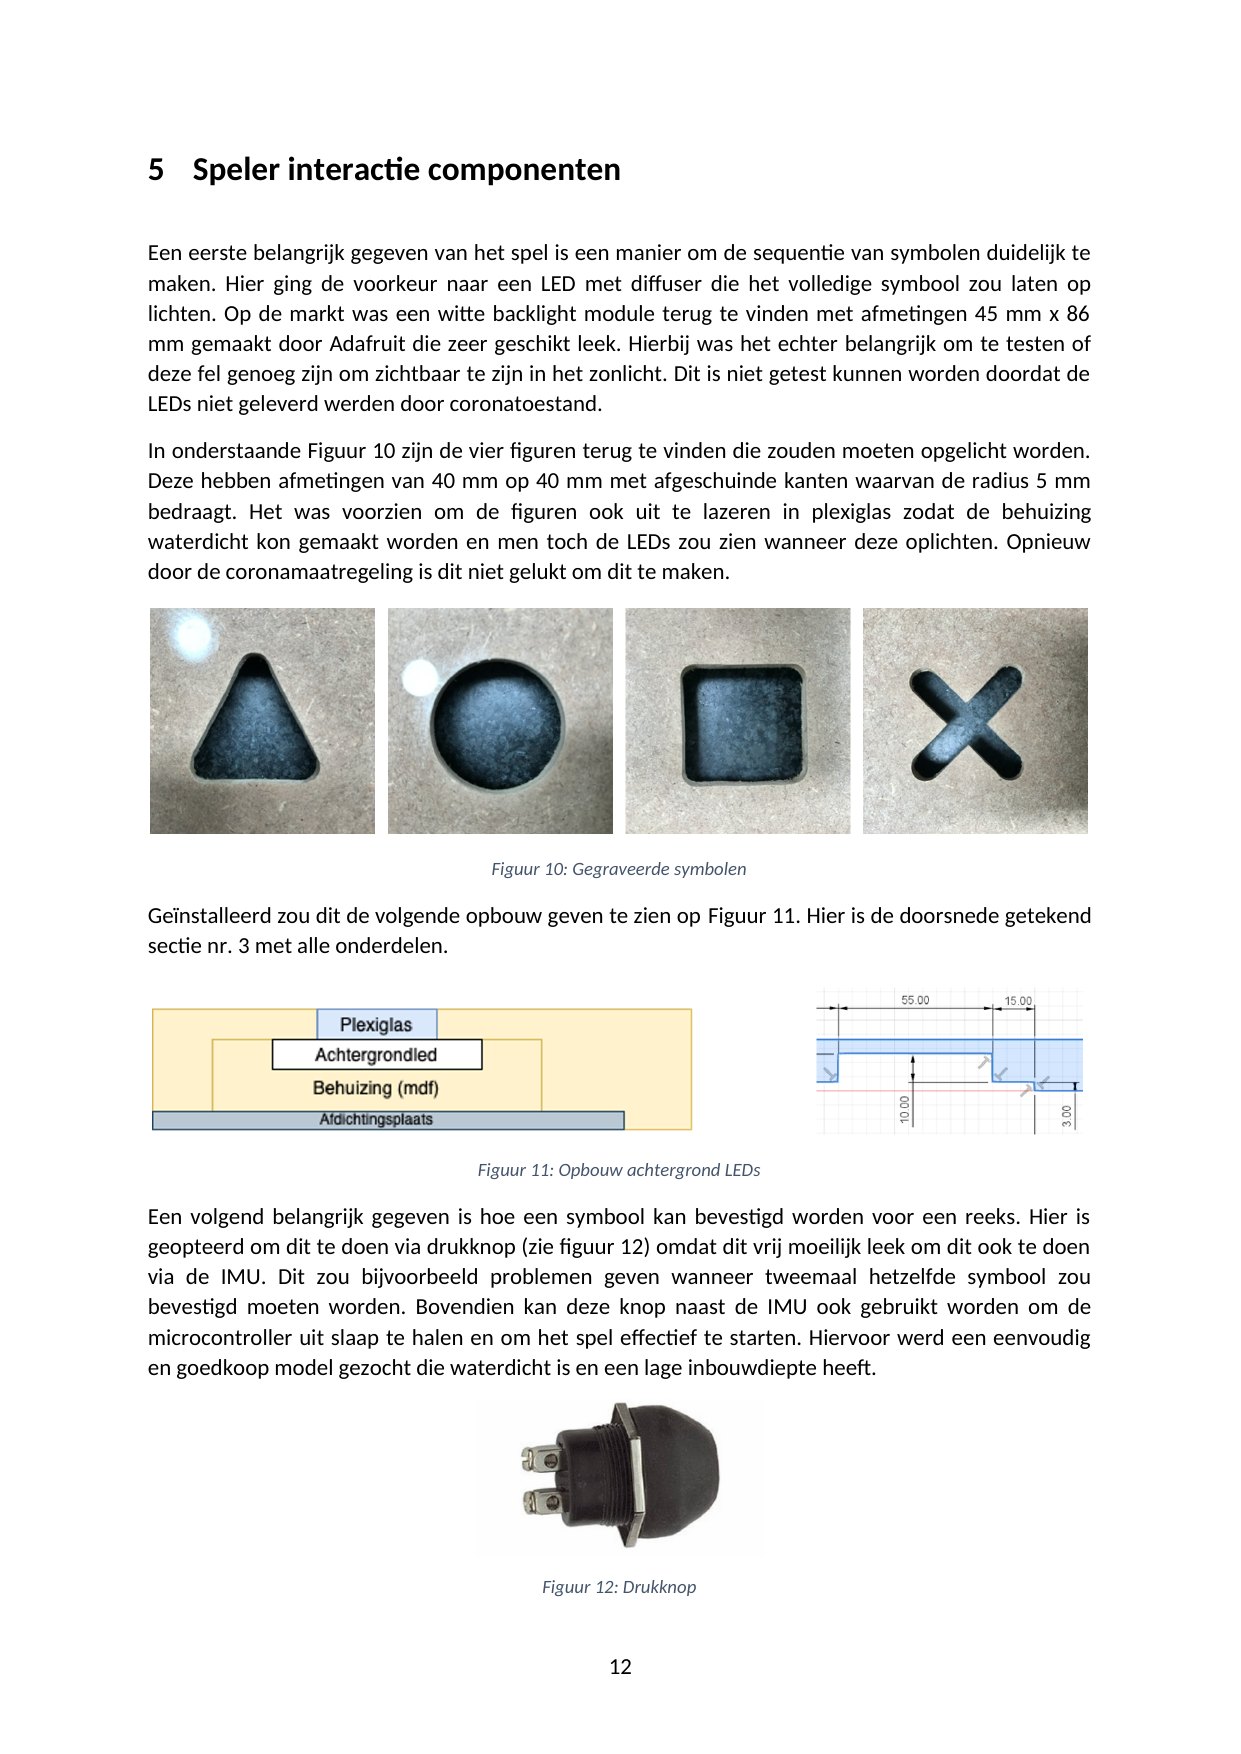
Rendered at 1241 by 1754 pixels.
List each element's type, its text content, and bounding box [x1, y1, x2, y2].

text Geïnstalleerd zou dit de volgende opbouw geven te zien op Figuur 11. Hier is de doorsnede getekend sectie nr. 3 met alle onderdelen. [148, 901, 1093, 959]
text Figuur 10: Gegraveerde symbolen [148, 857, 1093, 880]
text Figuur 12: Drukknop [148, 1576, 1093, 1598]
text Figuur 11: Opbouw achtergrond LEDs [148, 1158, 1093, 1181]
picture [147, 978, 1092, 1140]
text Een eerste belangrijk gegeven van het spel is een manier om de sequentie van symbolen duidelijk te maken. Hier ging de voorkeur naar een LED met diffuser die het volledige symbool zou laten op lichten. Op de markt was een witte backlight module terug te vinden met afmetingen 45 mm x 86 mm gemaakt door Adafruit die zeer geschikt leek. Hierbij was het echter belangrijk om te testen of deze fel genoeg zijn om zichtbaar te zijn in het zonlicht. Dit is niet getest kunnen worden doordat de LEDs niet geleverd werden door coronatoestand. [148, 238, 1093, 417]
picture [475, 1399, 765, 1557]
text In onderstaande Figuur 10 zijn de vier figuren terug te vinden die zouden moeten opgelicht worden. Deze hebben afmetingen van 40 mm op 40 mm met afgeschuinde kanten waarvan de radius 5 mm bedraagt. Het was voorzien om de figuren ook uit te lazeren in plexiglas zodat de behuizing waterdicht kon gemaakt worden en men toch de LEDs zou zien wanneer deze oplichten. Opnieuw door de coronamaatregeling is dit niet gelukt om dit te maken. [148, 436, 1093, 585]
picture [147, 604, 1092, 839]
subtitle Speler interactie componenten [148, 148, 1093, 188]
text Een volgend belangrijk gegeven is hoe een symbool kan bevestigd worden voor een reeks. Hier is geopteerd om dit te doen via drukknop (zie figuur 12) omdat dit vrij moeilijk leek om dit ook te doen via de IMU. Dit zou bijvoorbeeld problemen geven wanneer tweemaal hetzelfde symbool zou bevestigd moeten worden. Bovendien kan deze knop naast de IMU ook gebruikt worden om de microcontroller uit slaap te halen en om het spel effectief te starten. Hiervoor werd een eenvoudig en goedkoop model gezocht die waterdicht is en een lage inbouwdiepte heeft. [148, 1202, 1093, 1381]
